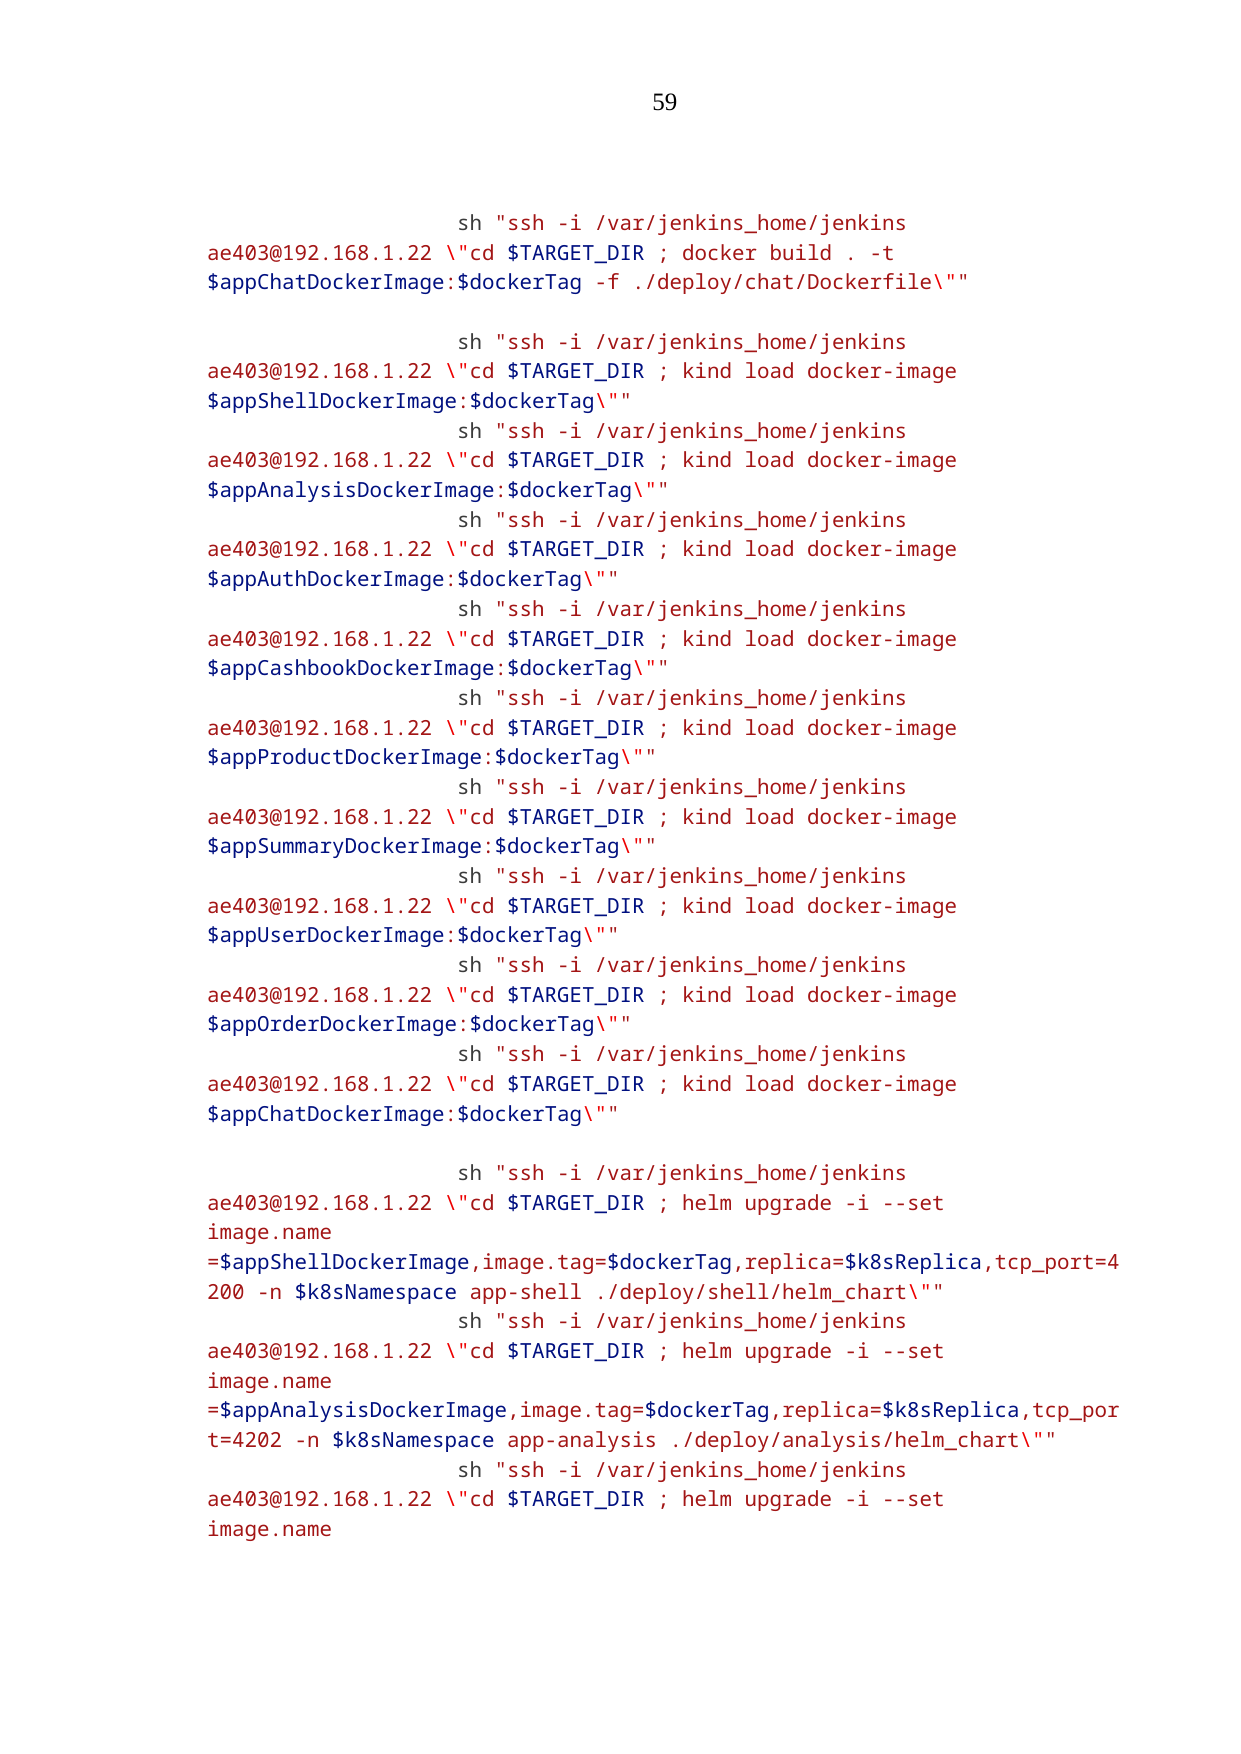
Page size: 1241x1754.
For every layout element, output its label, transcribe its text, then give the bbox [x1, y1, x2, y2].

text sh "ssh -i /var/jenkins_home/jenkins ae403@192.168.1.22 \"cd $TARGET_DIR ; kind load docker-image $appAnalysisDockerImage:$dockerTag\"" [207, 414, 1122, 504]
text sh "ssh -i /var/jenkins_home/jenkins ae403@192.168.1.22 \"cd $TARGET_DIR ; kind load docker-image $appAuthDockerImage:$dockerTag\"" [207, 504, 1122, 593]
text sh "ssh -i /var/jenkins_home/jenkins ae403@192.168.1.22 \"cd $TARGET_DIR ; kind load docker-image $appCashbookDockerImage:$dockerTag\"" [207, 593, 1122, 682]
text sh "ssh -i /var/jenkins_home/jenkins ae403@192.168.1.22 \"cd $TARGET_DIR ; kind load docker-image $appChatDockerImage:$dockerTag\"" [207, 1038, 1122, 1127]
text sh "ssh -i /var/jenkins_home/jenkins ae403@192.168.1.22 \"cd $TARGET_DIR ; kind load docker-image $appShellDockerImage:$dockerTag\"" [207, 326, 1122, 414]
text sh "ssh -i /var/jenkins_home/jenkins ae403@192.168.1.22 \"cd $TARGET_DIR ; kind load docker-image $appProductDockerImage:$dockerTag\"" [207, 682, 1122, 771]
text sh "ssh -i /var/jenkins_home/jenkins ae403@192.168.1.22 \"cd $TARGET_DIR ; kind load docker-image $appUserDockerImage:$dockerTag\"" [207, 860, 1122, 949]
text sh "ssh -i /var/jenkins_home/jenkins ae403@192.168.1.22 \"cd $TARGET_DIR ; docker build . -t $appChatDockerImage:$dockerTag -f ./deploy/chat/Dockerfile\"" [207, 207, 1122, 296]
text sh "ssh -i /var/jenkins_home/jenkins ae403@192.168.1.22 \"cd $TARGET_DIR ; helm upgrade -i --set image.name=$appAnalysisDockerImage,image.tag=$dockerTag,replica=$k8sReplica,tcp_port=4202 -n $k8sNamespace app-analysis ./deploy/analysis/helm_chart\"" [207, 1305, 1122, 1454]
text sh "ssh -i /var/jenkins_home/jenkins ae403@192.168.1.22 \"cd $TARGET_DIR ; kind load docker-image $appOrderDockerImage:$dockerTag\"" [207, 949, 1122, 1038]
text sh "ssh -i /var/jenkins_home/jenkins ae403@192.168.1.22 \"cd $TARGET_DIR ; kind load docker-image $appSummaryDockerImage:$dockerTag\"" [207, 771, 1122, 860]
text sh "ssh -i /var/jenkins_home/jenkins ae403@192.168.1.22 \"cd $TARGET_DIR ; helm upgrade -i --set image.name=$appShellDockerImage,image.tag=$dockerTag,replica=$k8sReplica,tcp_port=4200 -n $k8sNamespace app-shell ./deploy/shell/helm_chart\"" [207, 1157, 1122, 1305]
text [207, 1454, 1122, 1543]
